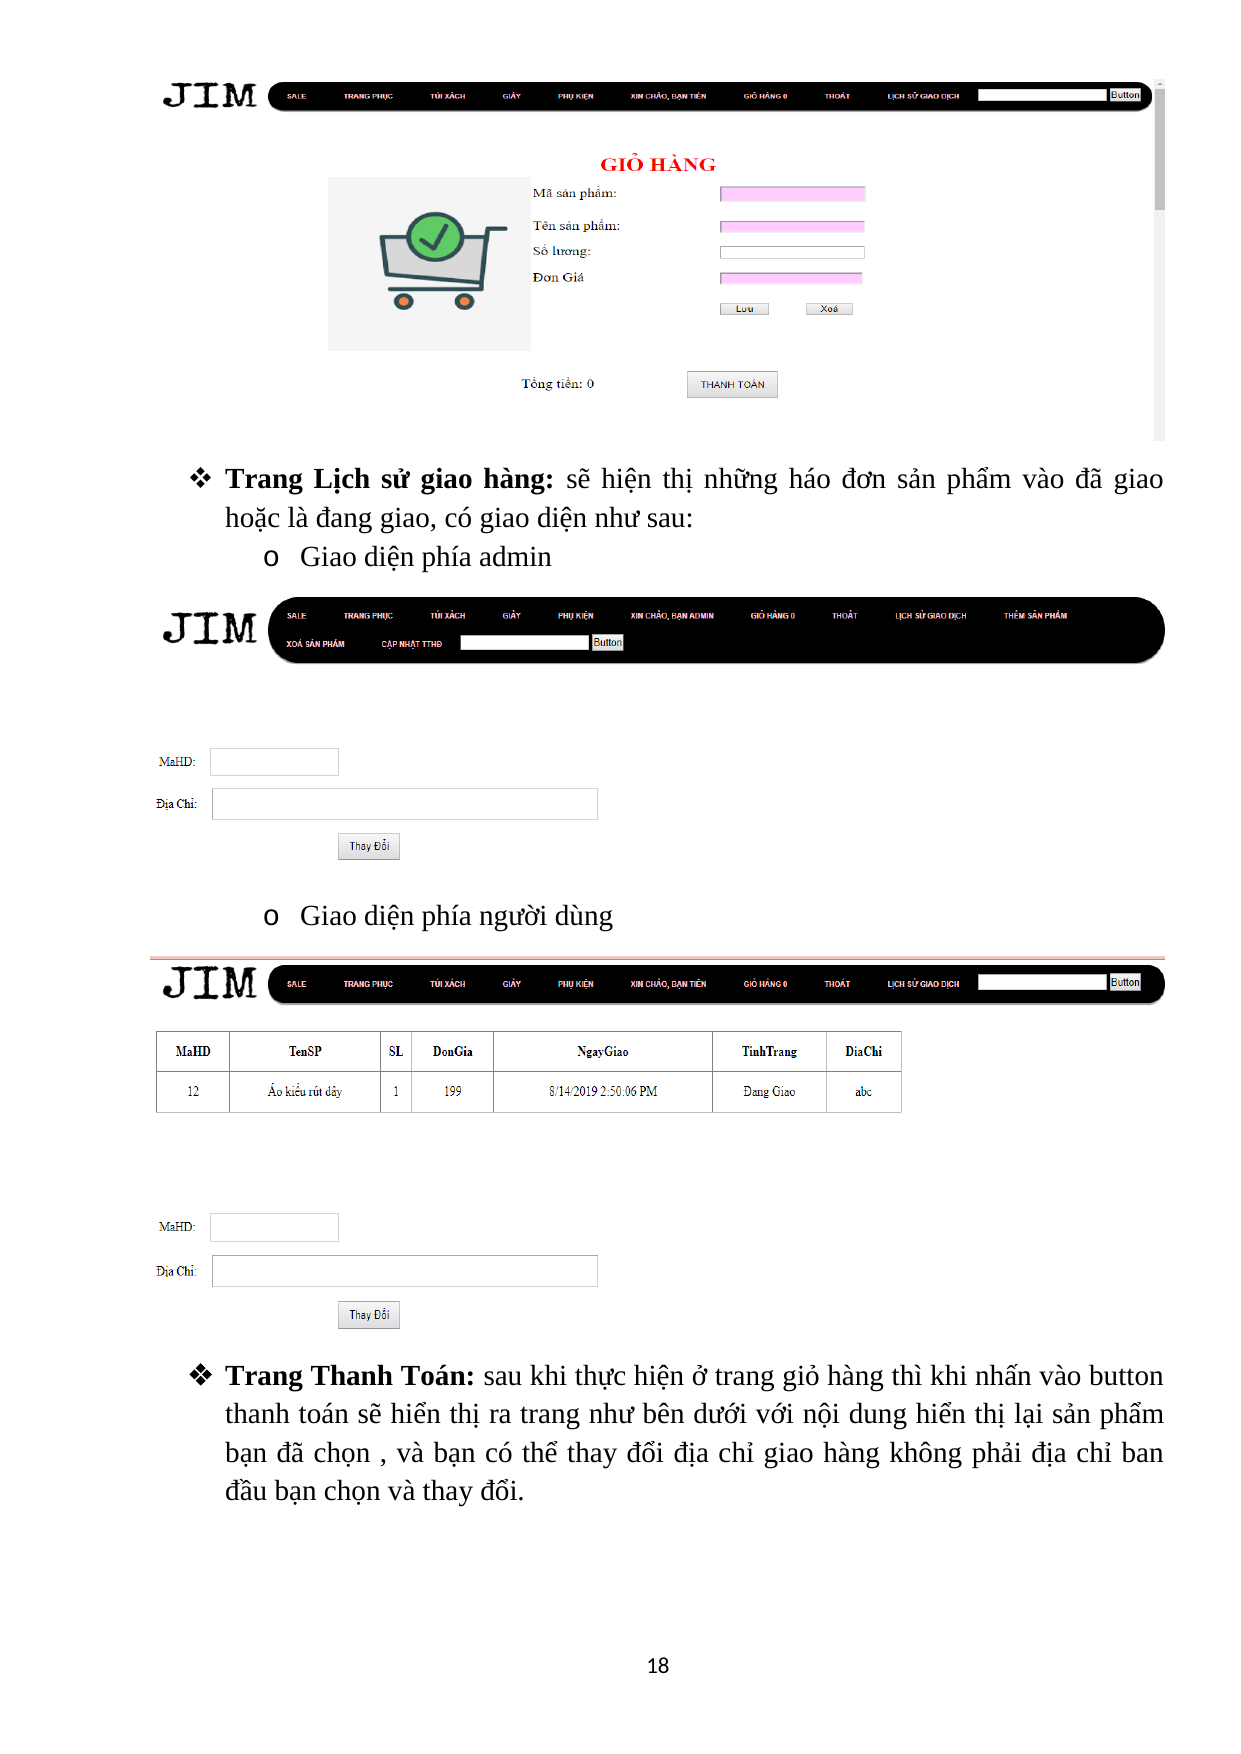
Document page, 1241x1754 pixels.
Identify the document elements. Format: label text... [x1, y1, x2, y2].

list Giao diện phía admin [262, 539, 1165, 575]
picture [150, 596, 1166, 878]
list Trang Thanh Toán: sau khi thực hiện ở trang giỏ hàng thì khi nhấn vào button thanh toán sẽ hiển thị ra trang như bên dưới với nội dung hiển thị lại sản phẩm bạn đã chọn , và bạn có thể thay đổi địa chỉ giao hàng không phải địa chỉ ban đầu bạn chọn và thay đổi. [187, 1358, 1165, 1507]
list Giao diện phía người dùng [262, 898, 1165, 934]
list Trang Lịch sử giao hàng: sẽ hiện thị những háo đơn sản phẩm vào đã giao hoặc là đang giao, có giao diện như sau: [187, 461, 1165, 534]
picture [150, 956, 1165, 1337]
picture [150, 79, 1165, 441]
